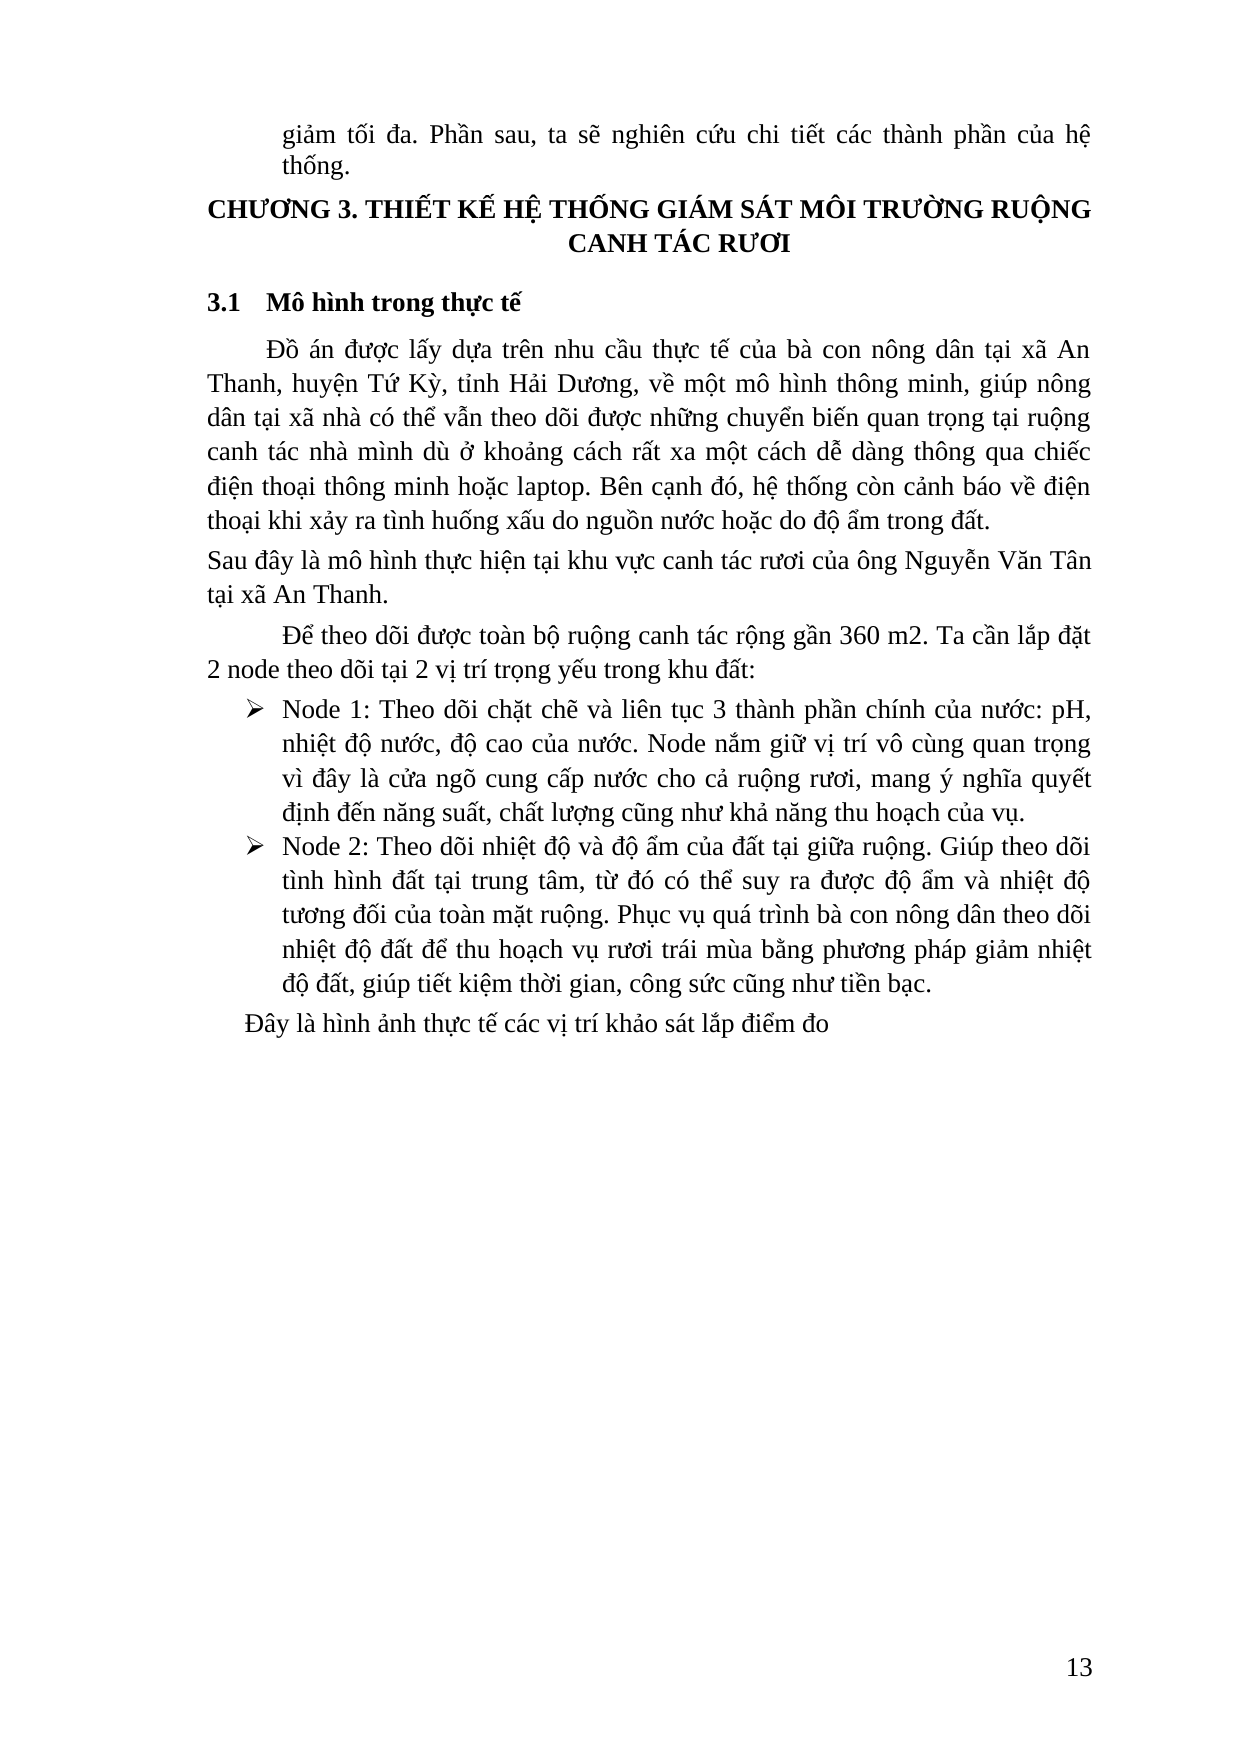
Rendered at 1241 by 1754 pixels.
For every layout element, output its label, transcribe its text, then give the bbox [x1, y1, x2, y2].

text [282, 118, 1092, 180]
text Sau đây là mô hình thực hiện tại khu vực canh tác rươi của ông Nguyễn Văn Tân tại xã An Thanh. [207, 544, 1092, 609]
subtitle Mô hình trong thực tế [207, 286, 1092, 317]
list Node 1: Theo dõi chặt chẽ và liên tục 3 thành phần chính của nước: pH, nhiệt độ nước, độ cao của nước. Node nắm giữ vị trí vô cùng quan trọng vì đây là cửa ngõ cung cấp nước cho cả ruộng rươi, mang ý nghĩa quyết định đến năng suất, chất lượng cũng như khả năng thu hoạch của vụ. [244, 693, 1092, 827]
text Để theo dõi được toàn bộ ruộng canh tác rộng gần 360 m2. Ta cần lắp đặt 2 node theo dõi tại 2 vị trí trọng yếu trong khu đất: [207, 619, 1092, 684]
list Node 2: Theo dõi nhiệt độ và độ ẩm của đất tại giữa ruộng. Giúp theo dõi tình hình đất tại trung tâm, từ đó có thể suy ra được độ ẩm và nhiệt độ tương đối của toàn mặt ruộng. Phục vụ quá trình bà con nông dân theo dõi nhiệt độ đất để thu hoạch vụ rươi trái mùa bằng phương pháp giảm nhiệt độ đất, giúp tiết kiệm thời gian, công sức cũng như tiền bạc. [244, 830, 1092, 998]
text Đồ án được lấy dựa trên nhu cầu thực tế của bà con nông dân tại xã An Thanh, huyện Tứ Kỳ, tỉnh Hải Dương, về một mô hình thông minh, giúp nông dân tại xã nhà có thể vẫn theo dõi được những chuyển biến quan trọng tại ruộng canh tác nhà mình dù ở khoảng cách rất xa một cách dễ dàng thông qua chiếc điện thoại thông minh hoặc laptop. Bên cạnh đó, hệ thống còn cảnh báo về điện thoại khi xảy ra tình huống xấu do nguồn nước hoặc do độ ẩm trong đất. [207, 333, 1092, 535]
text Đây là hình ảnh thực tế các vị trí khảo sát lắp điểm đo [244, 1007, 1092, 1038]
subtitle THIẾT KẾ HỆ THỐNG GIÁM SÁT MÔI TRƯỜNG RUỘNG CANH TÁC RƯƠI [207, 193, 1092, 258]
